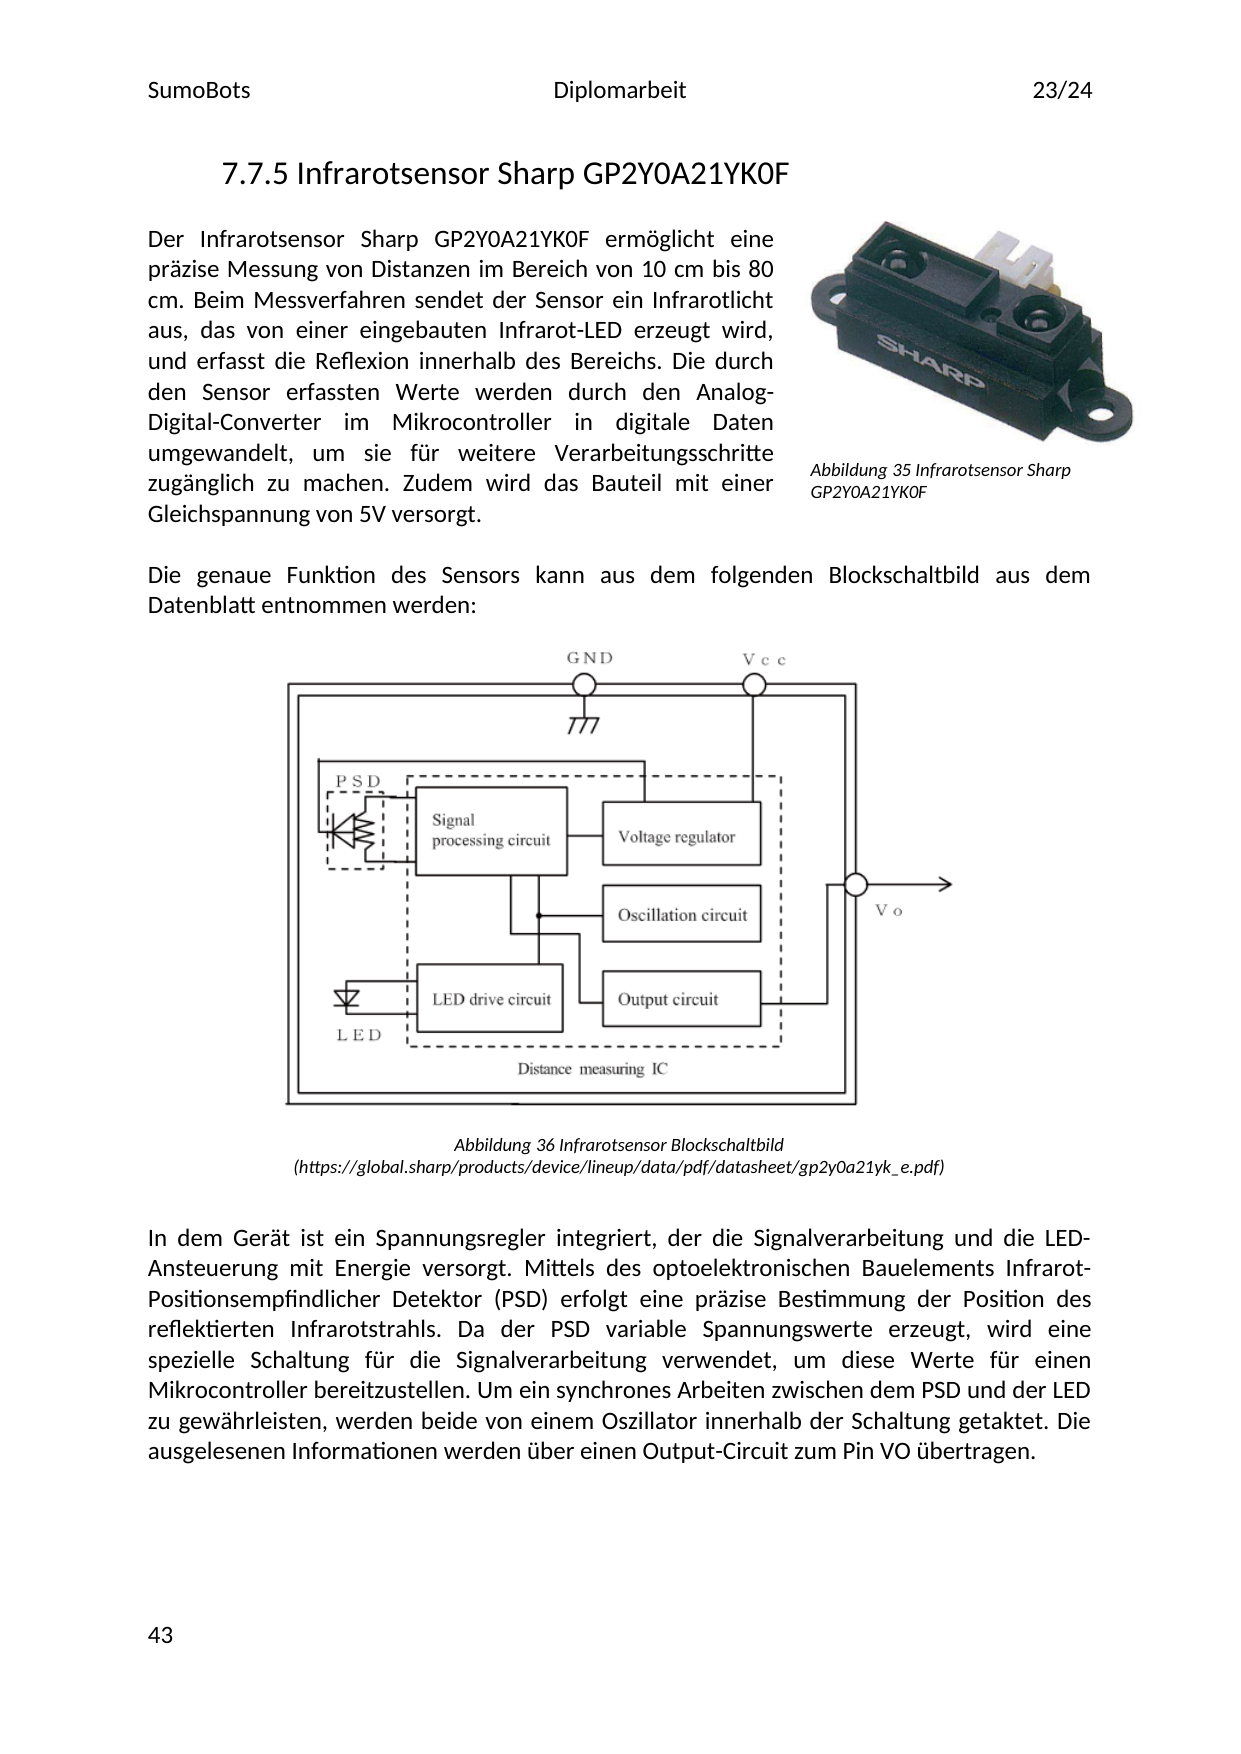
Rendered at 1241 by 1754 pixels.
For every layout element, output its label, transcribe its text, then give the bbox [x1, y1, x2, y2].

subtitle Infrarotsensor Sharp GP2Y0A21YK0F [221, 152, 1093, 192]
text Der Infrarotsensor Sharp GP2Y0A21YK0F ermöglicht eine präzise Messung von Distanzen im Bereich von 10 cm bis 80 cm. Beim Messverfahren sendet der Sensor ein Infrarotlicht aus, das von einer eingebauten Infrarot-LED erzeugt wird, und erfasst die Reflexion innerhalb des Bereichs. Die durch den Sensor erfassten Werte werden durch den Analog-Digital-Converter im Mikrocontroller in digitale Daten umgewandelt, um sie für weitere Verarbeitungsschritte zugänglich zu machen. Zudem wird das Bauteil mit einer Gleichspannung von 5V versorgt. [148, 223, 1093, 528]
picture [793, 193, 1167, 473]
picture [279, 650, 961, 1121]
text Abbildung 36 Infrarotsensor Blockschaltbild (https://global.sharp/products/device/lineup/data/pdf/datasheet/gp2y0a21yk_e.pdf) [148, 1133, 1093, 1179]
text Die genaue Funktion des Sensors kann aus dem folgenden Blockschaltbild aus dem Datenblatt entnommen werden: [148, 559, 1093, 620]
text In dem Gerät ist ein Spannungsregler integriert, der die Signalverarbeitung und die LED-Ansteuerung mit Energie versorgt. Mittels des optoelektronischen Bauelements Infrarot-Positionsempfindlicher Detektor (PSD) erfolgt eine präzise Bestimmung der Position des reflektierten Infrarotstrahls. Da der PSD variable Spannungswerte erzeugt, wird eine spezielle Schaltung für die Signalverarbeitung verwendet, um diese Werte für einen Mikrocontroller bereitzustellen. Um ein synchrones Arbeiten zwischen dem PSD und der LED zu gewährleisten, werden beide von einem Oszillator innerhalb der Schaltung getaktet. Die ausgelesenen Informationen werden über einen Output-Circuit zum Pin VO übertragen. [148, 1222, 1093, 1466]
